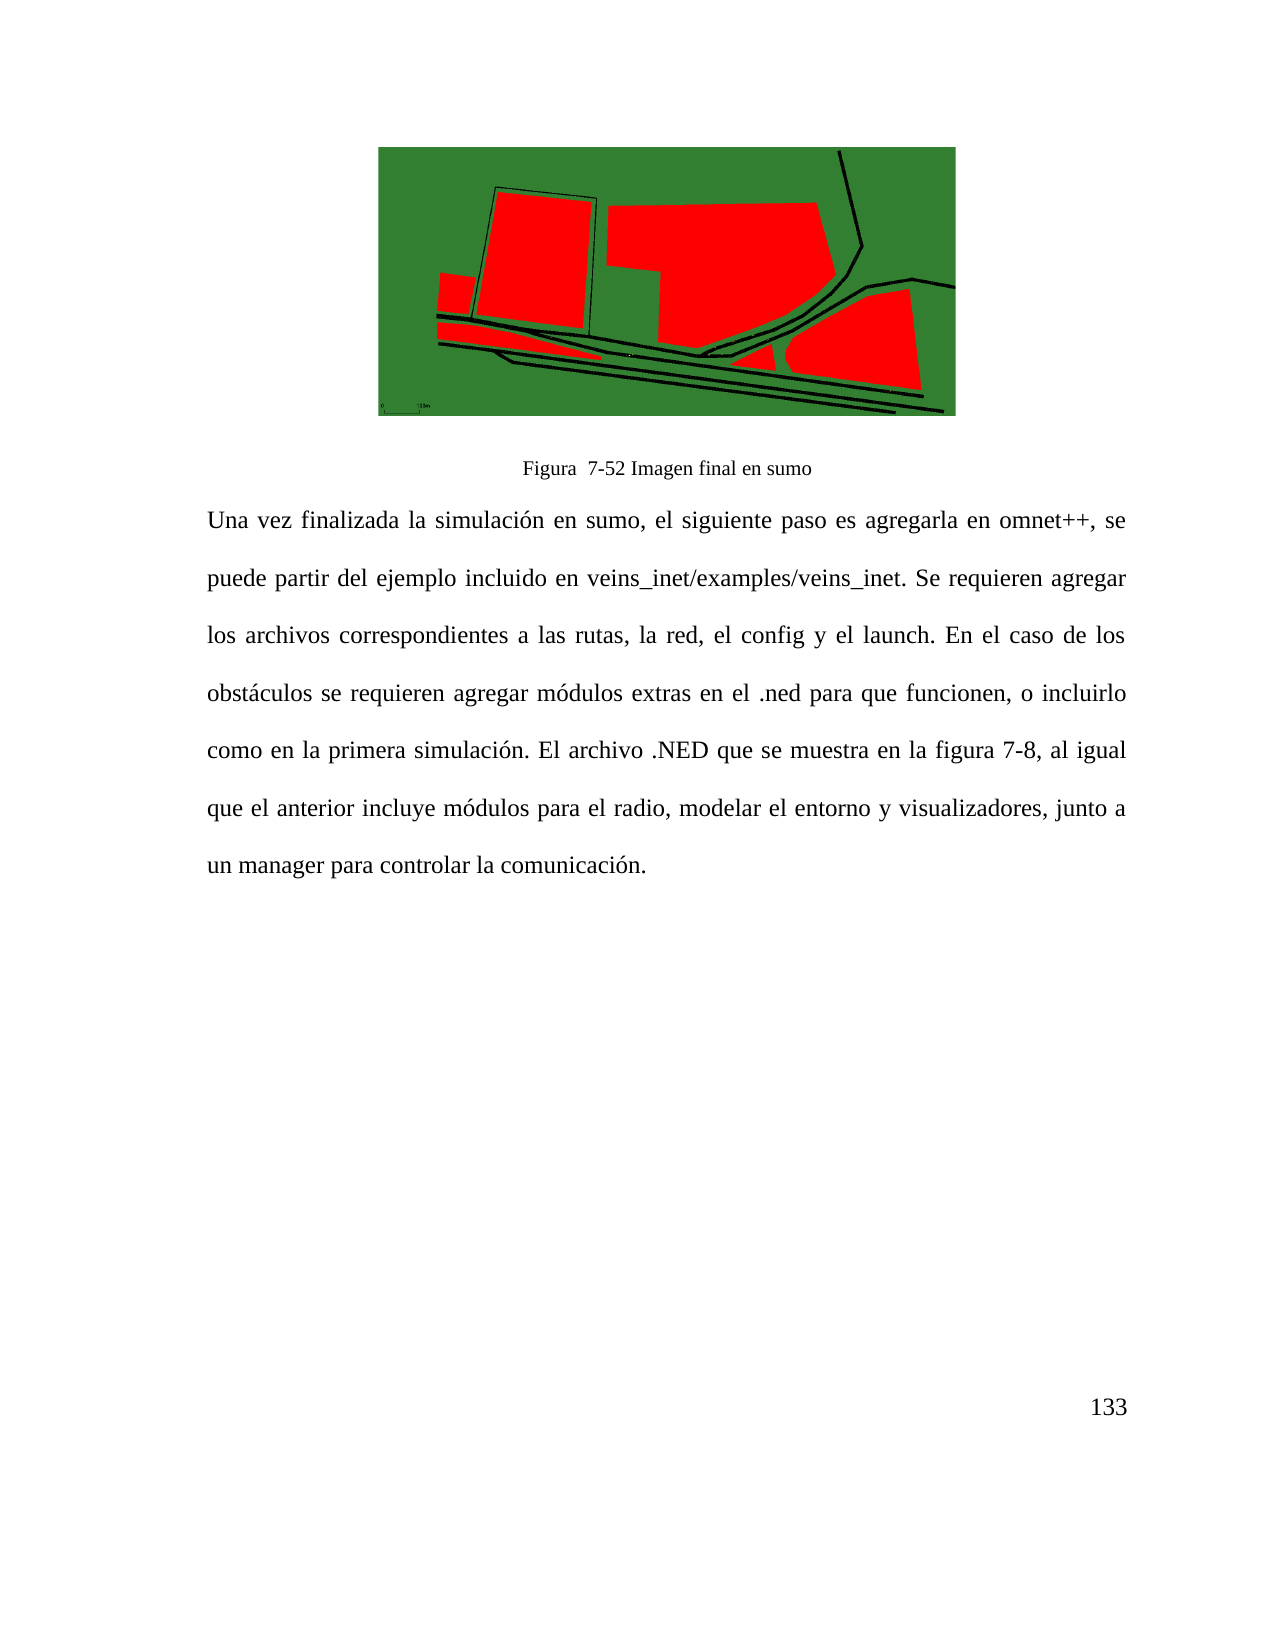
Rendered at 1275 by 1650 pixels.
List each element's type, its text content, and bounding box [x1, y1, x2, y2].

picture [378, 147, 956, 416]
text Una vez finalizada la simulación en sumo, el siguiente paso es agregarla en omnet++, se puede partir del ejemplo incluido en veins_inet/examples/veins_inet. Se requieren agregar los archivos correspondientes a las rutas, la red, el config y el launch. En el caso de los obstáculos se requieren agregar módulos extras en el .ned para que funcionen, o incluirlo como en la primera simulación. El archivo .NED que se muestra en la figura 7-8, al igual que el anterior incluye módulos para el radio, modelar el entorno y visualizadores, junto a un manager para controlar la comunicación. [207, 505, 1127, 879]
text Figura 7-7 Imagen final en sumo [207, 456, 1127, 480]
